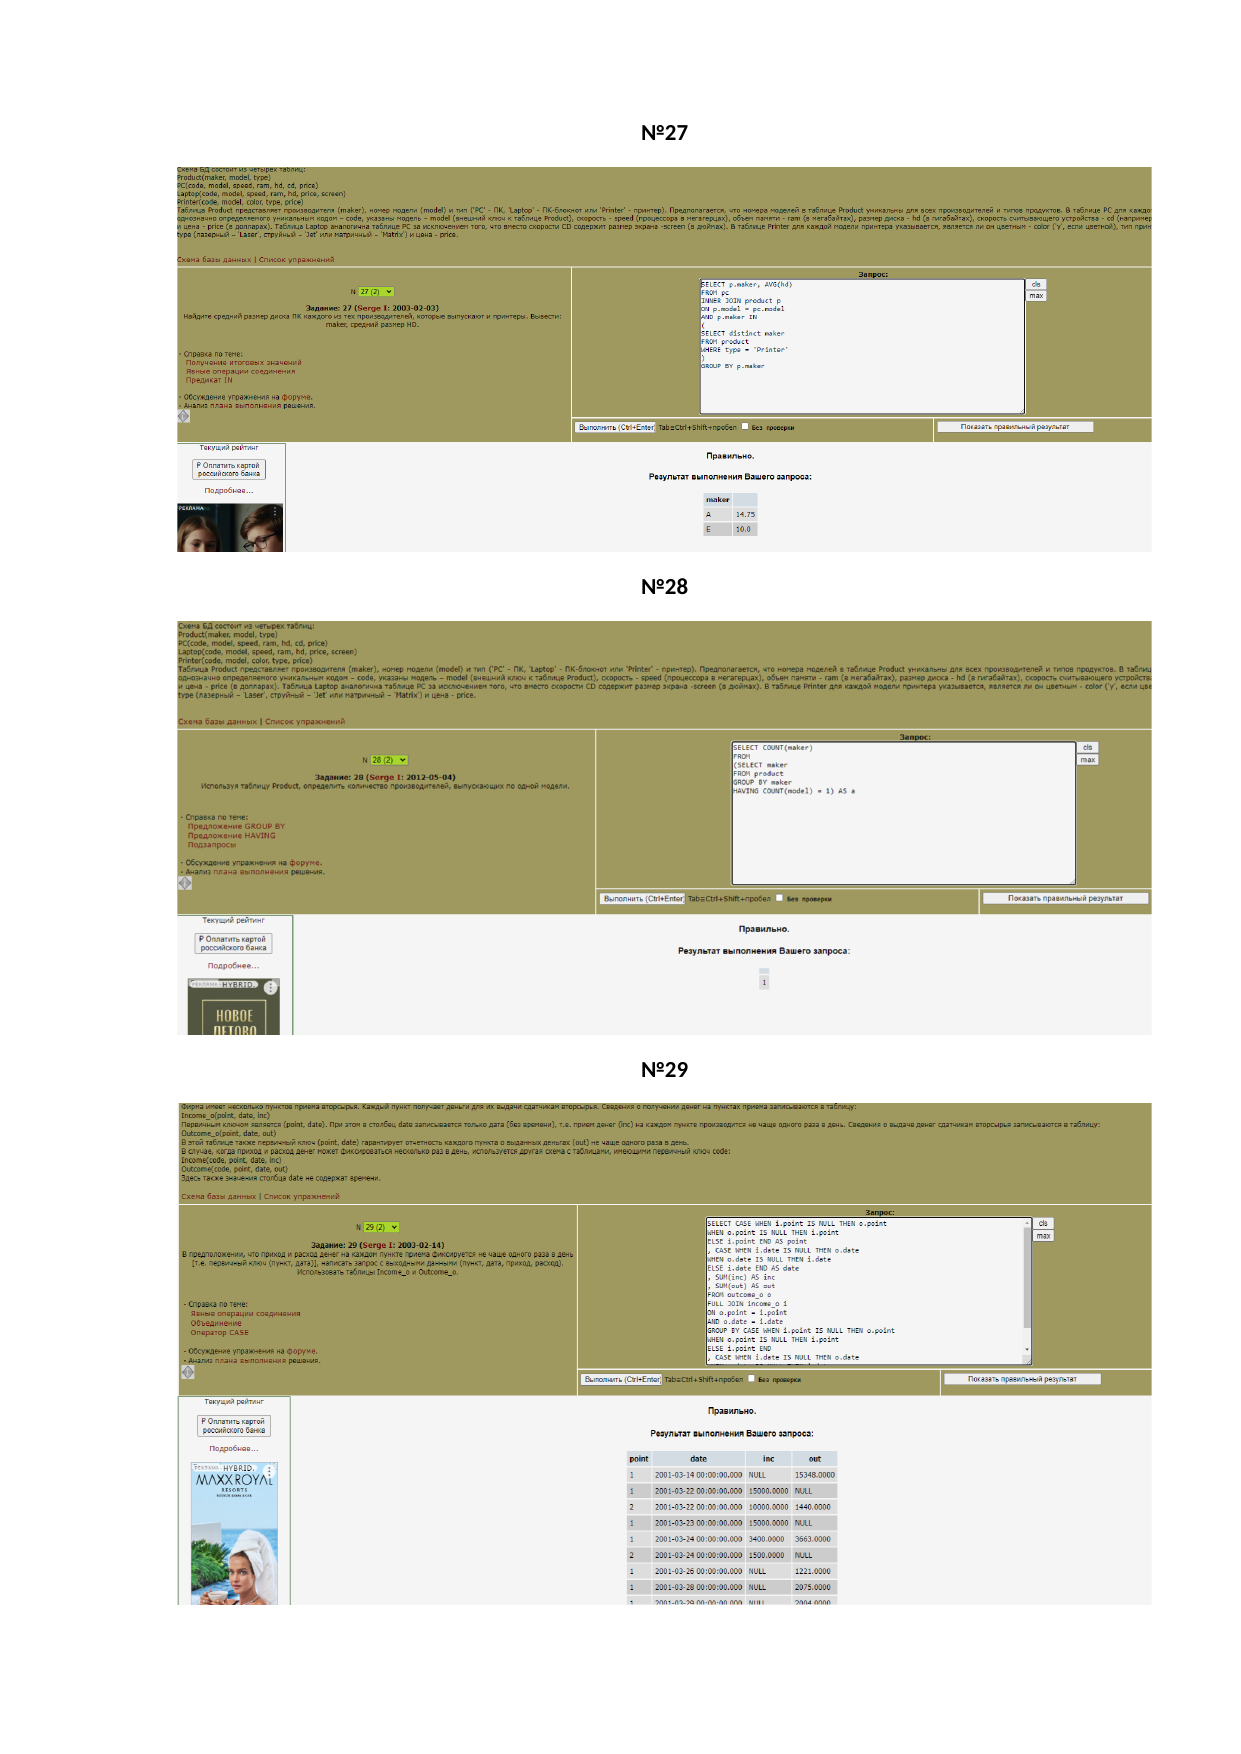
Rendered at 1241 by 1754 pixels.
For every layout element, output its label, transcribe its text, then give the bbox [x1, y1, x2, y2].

text №27 [177, 118, 1152, 146]
picture [177, 1103, 1152, 1605]
text №29 [177, 1055, 1152, 1083]
text №28 [177, 572, 1152, 601]
picture [177, 167, 1152, 552]
picture [177, 621, 1152, 1035]
